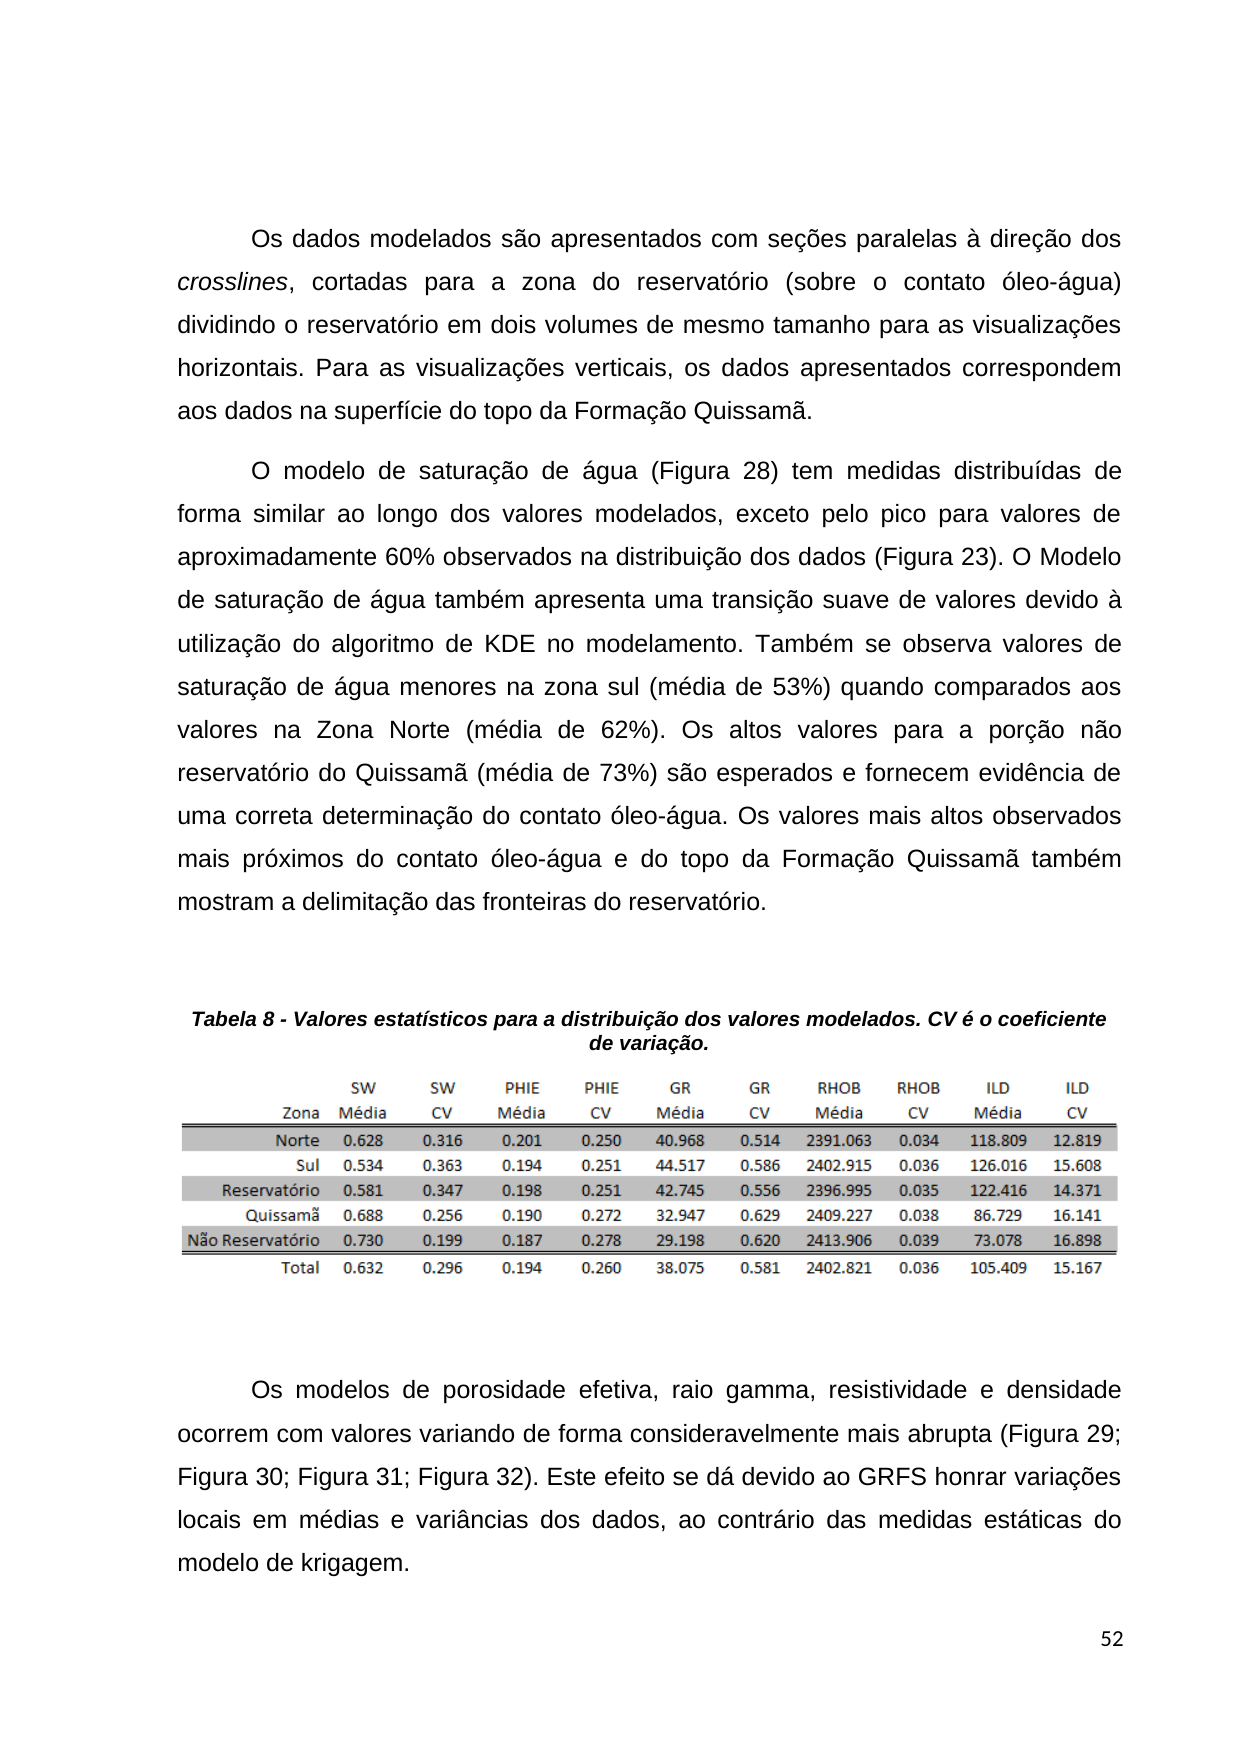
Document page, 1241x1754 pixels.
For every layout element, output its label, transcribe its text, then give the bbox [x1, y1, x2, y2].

text Os modelos de porosidade efetiva, raio gamma, resistividade e densidade ocorrem com valores variando de forma consideravelmente mais abrupta (Figura 29; Figura 30; Figura 31; Figura 32). Este efeito se dá devido ao GRFS honrar variações locais em médias e variâncias dos dados, ao contrário das medidas estáticas do modelo de krigagem. [177, 1376, 1123, 1577]
text Tabela 8 - Valores estatísticos para a distribuição dos valores modelados. CV é o coeficiente de variação. [177, 1007, 1123, 1055]
text O modelo de saturação de água (Figura 28) tem medidas distribuídas de forma similar ao longo dos valores modelados, exceto pelo pico para valores de aproximadamente 60% observados na distribuição dos dados (Figura 23). O Modelo de saturação de água também apresenta uma transição suave de valores devido à utilização do algoritmo de KDE no modelamento. Também se observa valores de saturação de água menores na zona sul (média de 53%) quando comparados aos valores na Zona Norte (média de 62%). Os altos valores para a porção não reservatório do Quissamã (média de 73%) são esperados e fornecem evidência de uma correta determinação do contato óleo-água. Os valores mais altos observados mais próximos do contato óleo-água e do topo da Formação Quissamã também mostram a delimitação das fronteiras do reservatório. [177, 456, 1123, 916]
text Os dados modelados são apresentados com seções paralelas à direção dos crosslines, cortadas para a zona do reservatório (sobre o contato óleo-água) dividindo o reservatório em dois volumes de mesmo tamanho para as visualizações horizontais. Para as visualizações verticais, os dados apresentados correspondem aos dados na superfície do topo da Formação Quissamã. [177, 224, 1123, 425]
picture [181, 1075, 1119, 1286]
